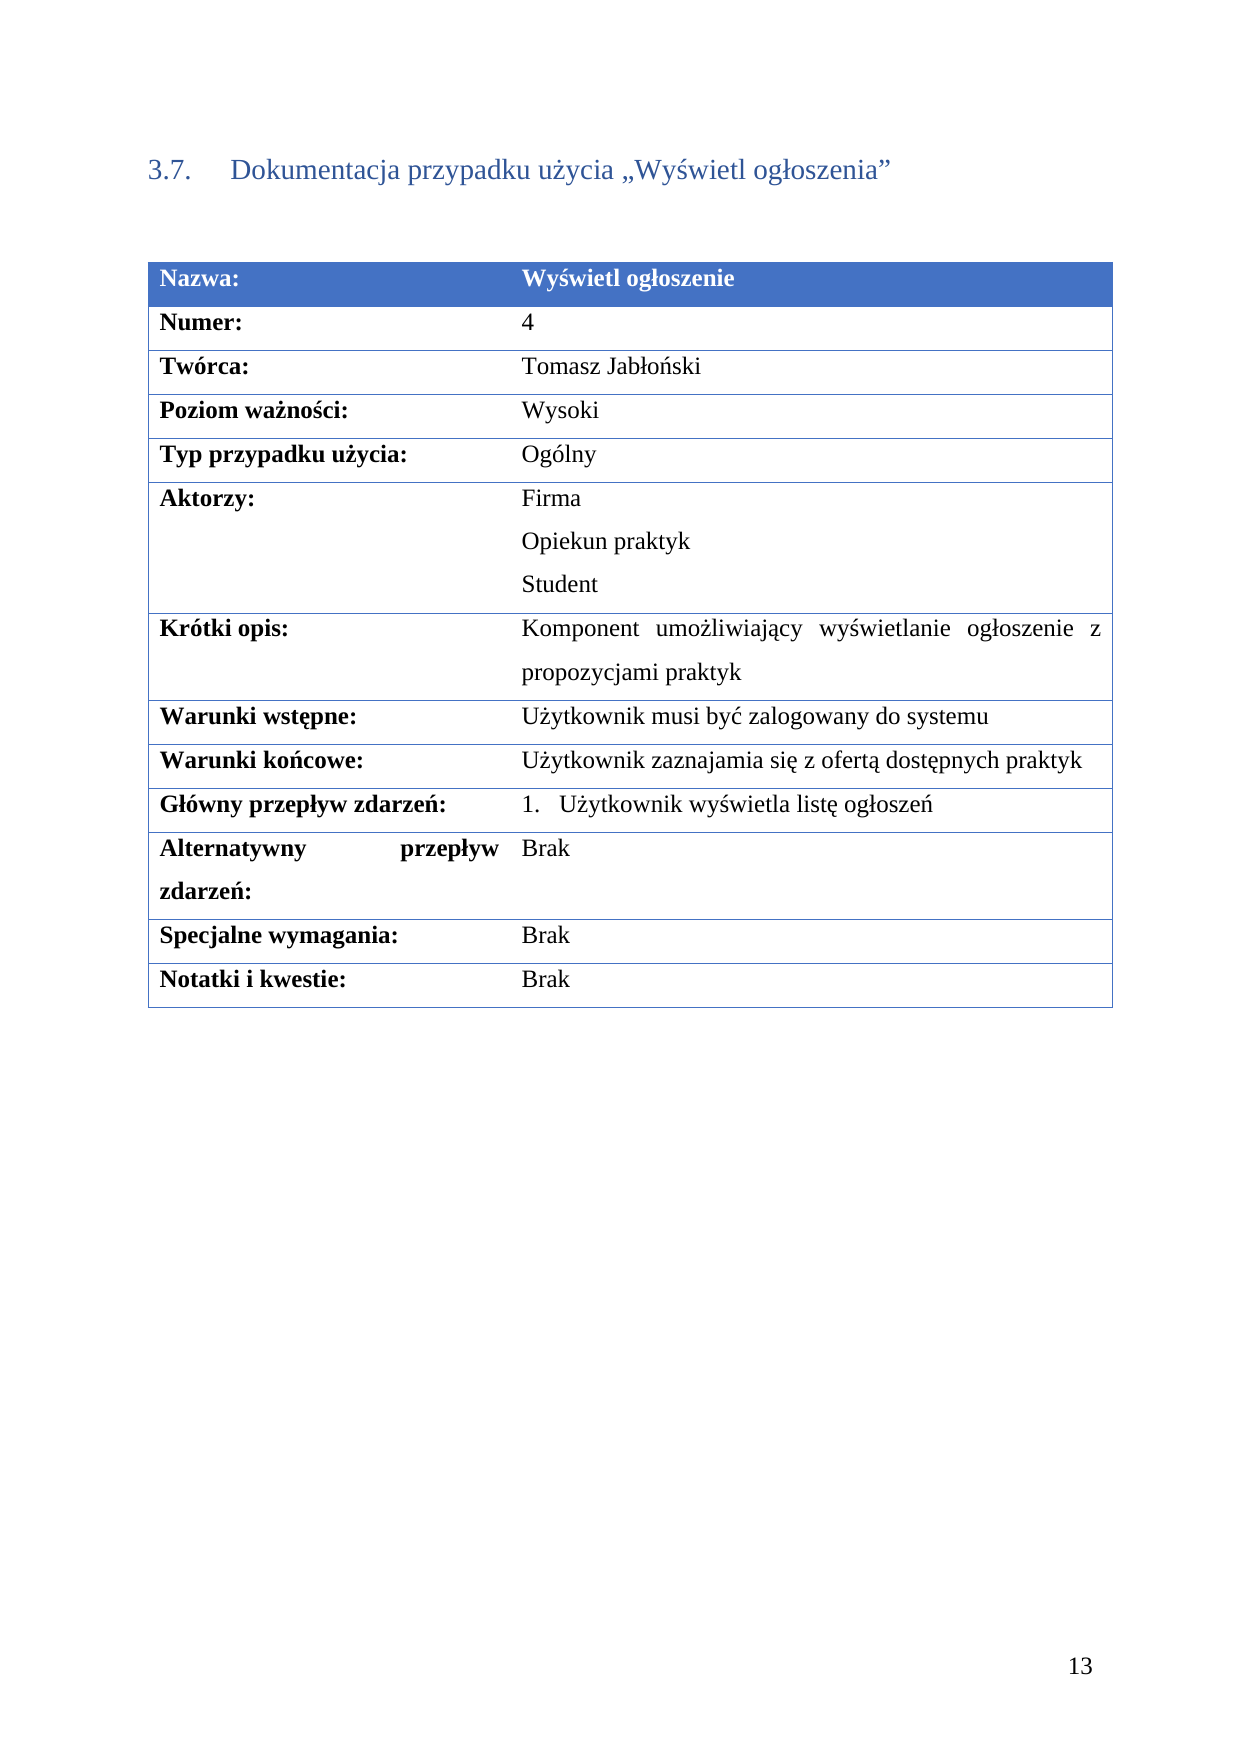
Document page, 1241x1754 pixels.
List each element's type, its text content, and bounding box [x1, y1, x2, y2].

table_cell Twórca: [149, 351, 510, 394]
table_cell Aktorzy: [149, 483, 510, 612]
table_cell Użytkownik wyświetla listę ogłoszeń [510, 789, 1112, 832]
table_cell Użytkownik musi być zalogowany do systemu [510, 701, 1112, 744]
table_cell Komponent umożliwiający wyświetlanie ogłoszenie z propozycjami praktyk [510, 614, 1112, 700]
table_cell Tomasz Jabłoński [510, 351, 1112, 394]
table_header Wyświetl ogłoszenie [510, 263, 1112, 306]
table_cell Numer: [149, 307, 510, 350]
table_cell Firma Opiekun praktyk Student [510, 483, 1112, 612]
table_cell Brak [510, 920, 1112, 963]
table_cell Specjalne wymagania: [149, 920, 510, 963]
table_cell Użytkownik zaznajamia się z ofertą dostępnych praktyk [510, 745, 1112, 788]
table_cell Alternatywny przepływ zdarzeń: [149, 833, 510, 919]
table_cell Notatki i kwestie: [149, 964, 510, 1007]
subtitle Dokumentacja przypadku użycia „Wyświetl ogłoszenia” [148, 152, 1093, 185]
table_header Nazwa: [149, 263, 510, 306]
table_cell Krótki opis: [149, 614, 510, 700]
table_cell 4 [510, 307, 1112, 350]
table_cell Ogólny [510, 439, 1112, 482]
table_cell Typ przypadku użycia: [149, 439, 510, 482]
table_cell Poziom ważności: [149, 395, 510, 438]
table_cell Główny przepływ zdarzeń: [149, 789, 510, 832]
table_cell Warunki wstępne: [149, 701, 510, 744]
table_cell Brak [510, 964, 1112, 1007]
table_cell Brak [510, 833, 1112, 919]
table_cell Warunki końcowe: [149, 745, 510, 788]
table_cell Wysoki [510, 395, 1112, 438]
